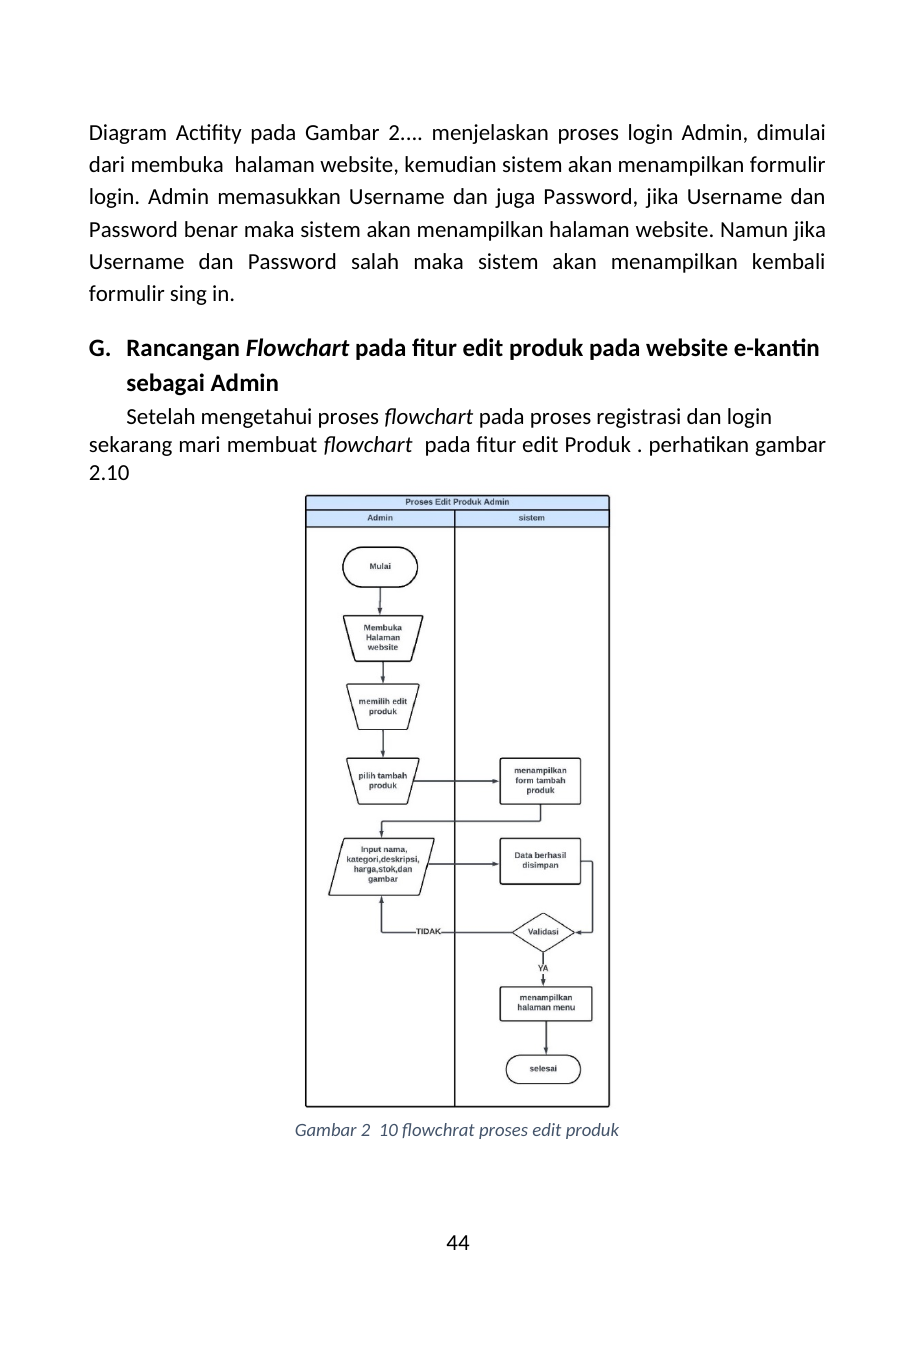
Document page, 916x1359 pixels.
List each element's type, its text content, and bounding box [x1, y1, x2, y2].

text sekarang mari membuat flowchart pada fitur edit Produk . perhatikan gambar 2.10 [89, 430, 827, 486]
picture [293, 486, 622, 1118]
text Diagram Actifity pada Gambar 2.... menjelaskan proses login Admin, dimulai dari membuka halaman website, kemudian sistem akan menampilkan formulir login. Admin memasukkan Username dan juga Password, jika Username dan Password benar maka sistem akan menampilkan halaman website. Namun jika Username dan Password salah maka sistem akan menampilkan kembali formulir sing in. [89, 118, 827, 307]
subtitle Rancangan Flowchart pada fitur edit produk pada website e-kantin sebagai Admin [89, 332, 827, 398]
list Setelah mengetahui proses flowchart pada proses registrasi dan login [126, 402, 827, 430]
